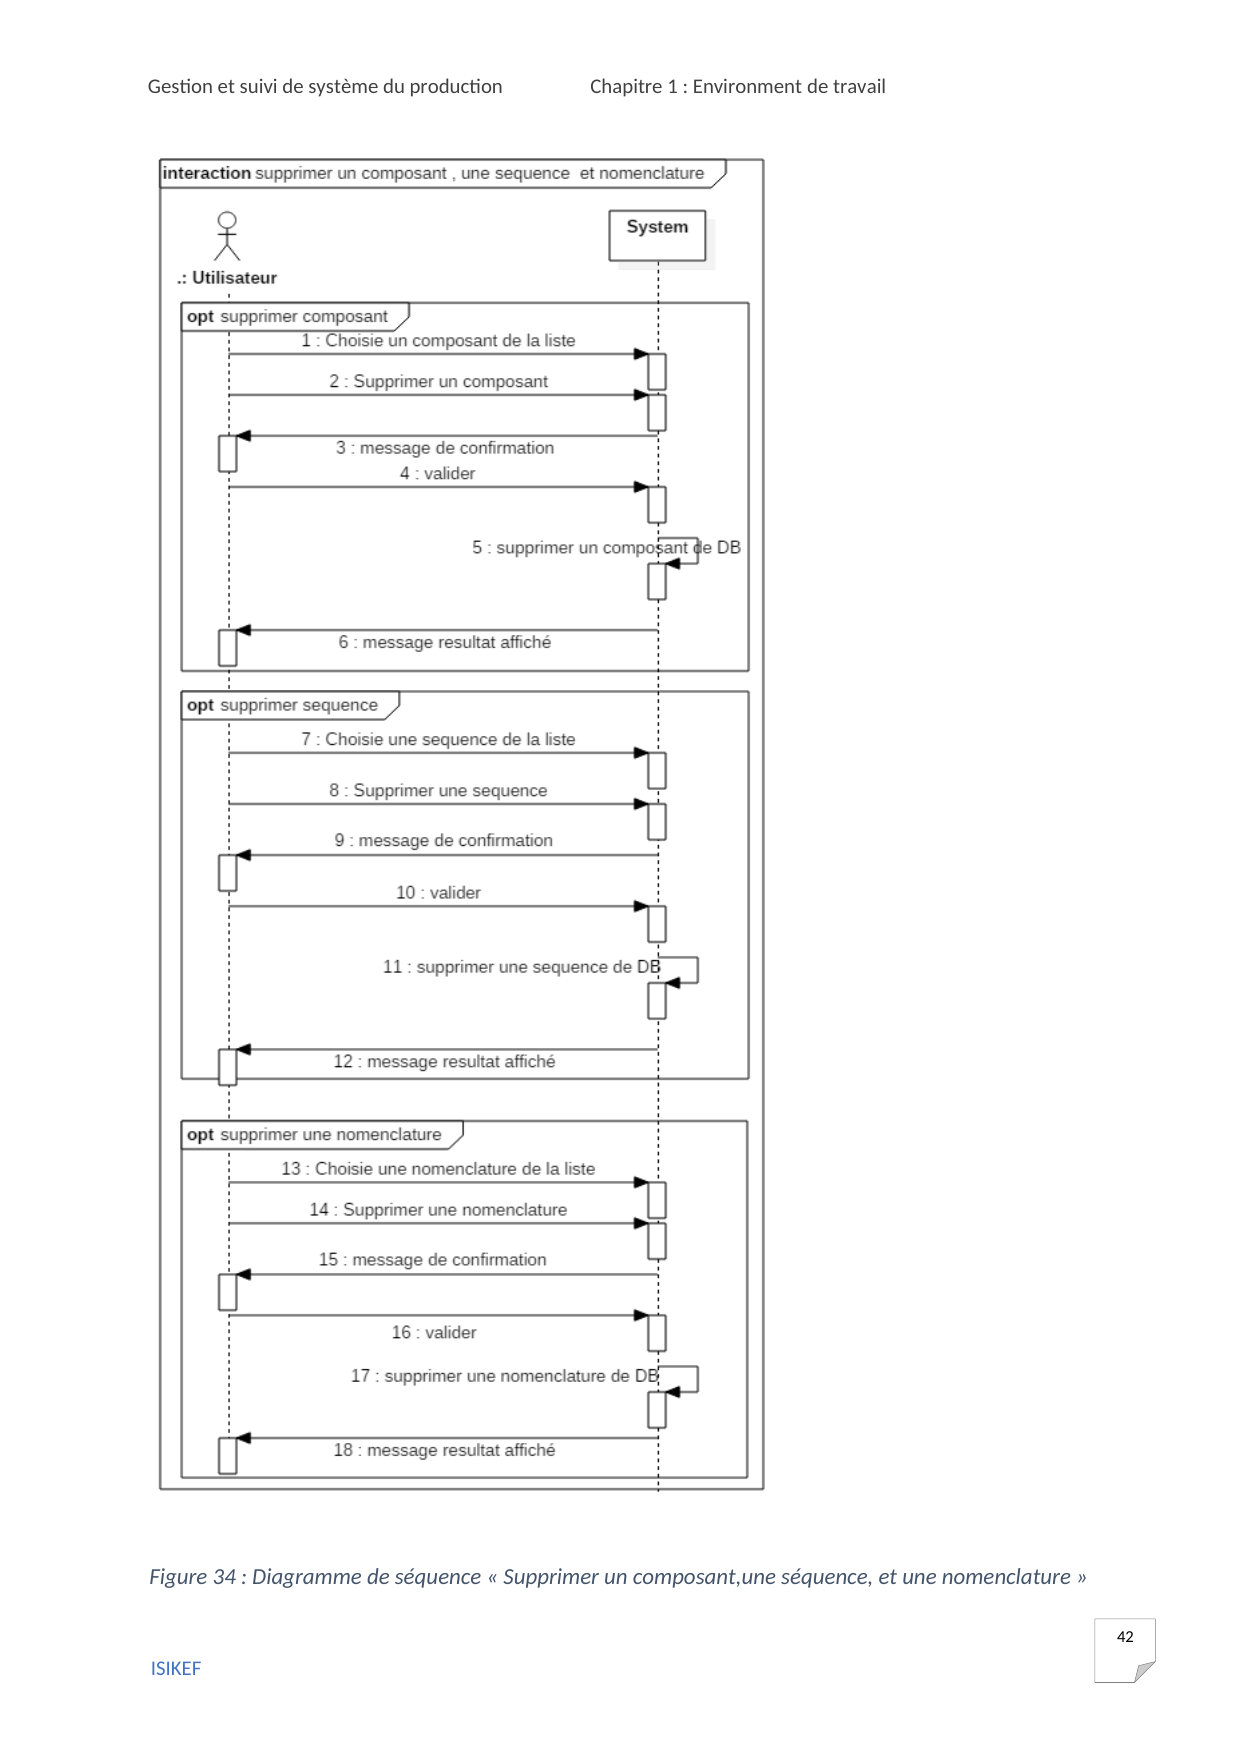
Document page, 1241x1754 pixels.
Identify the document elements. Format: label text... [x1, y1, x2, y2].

text Figure 34 : Diagramme de séquence « Supprimer un composant,une séquence, et une nomenclature » [148, 1562, 1093, 1590]
picture [147, 147, 817, 1543]
